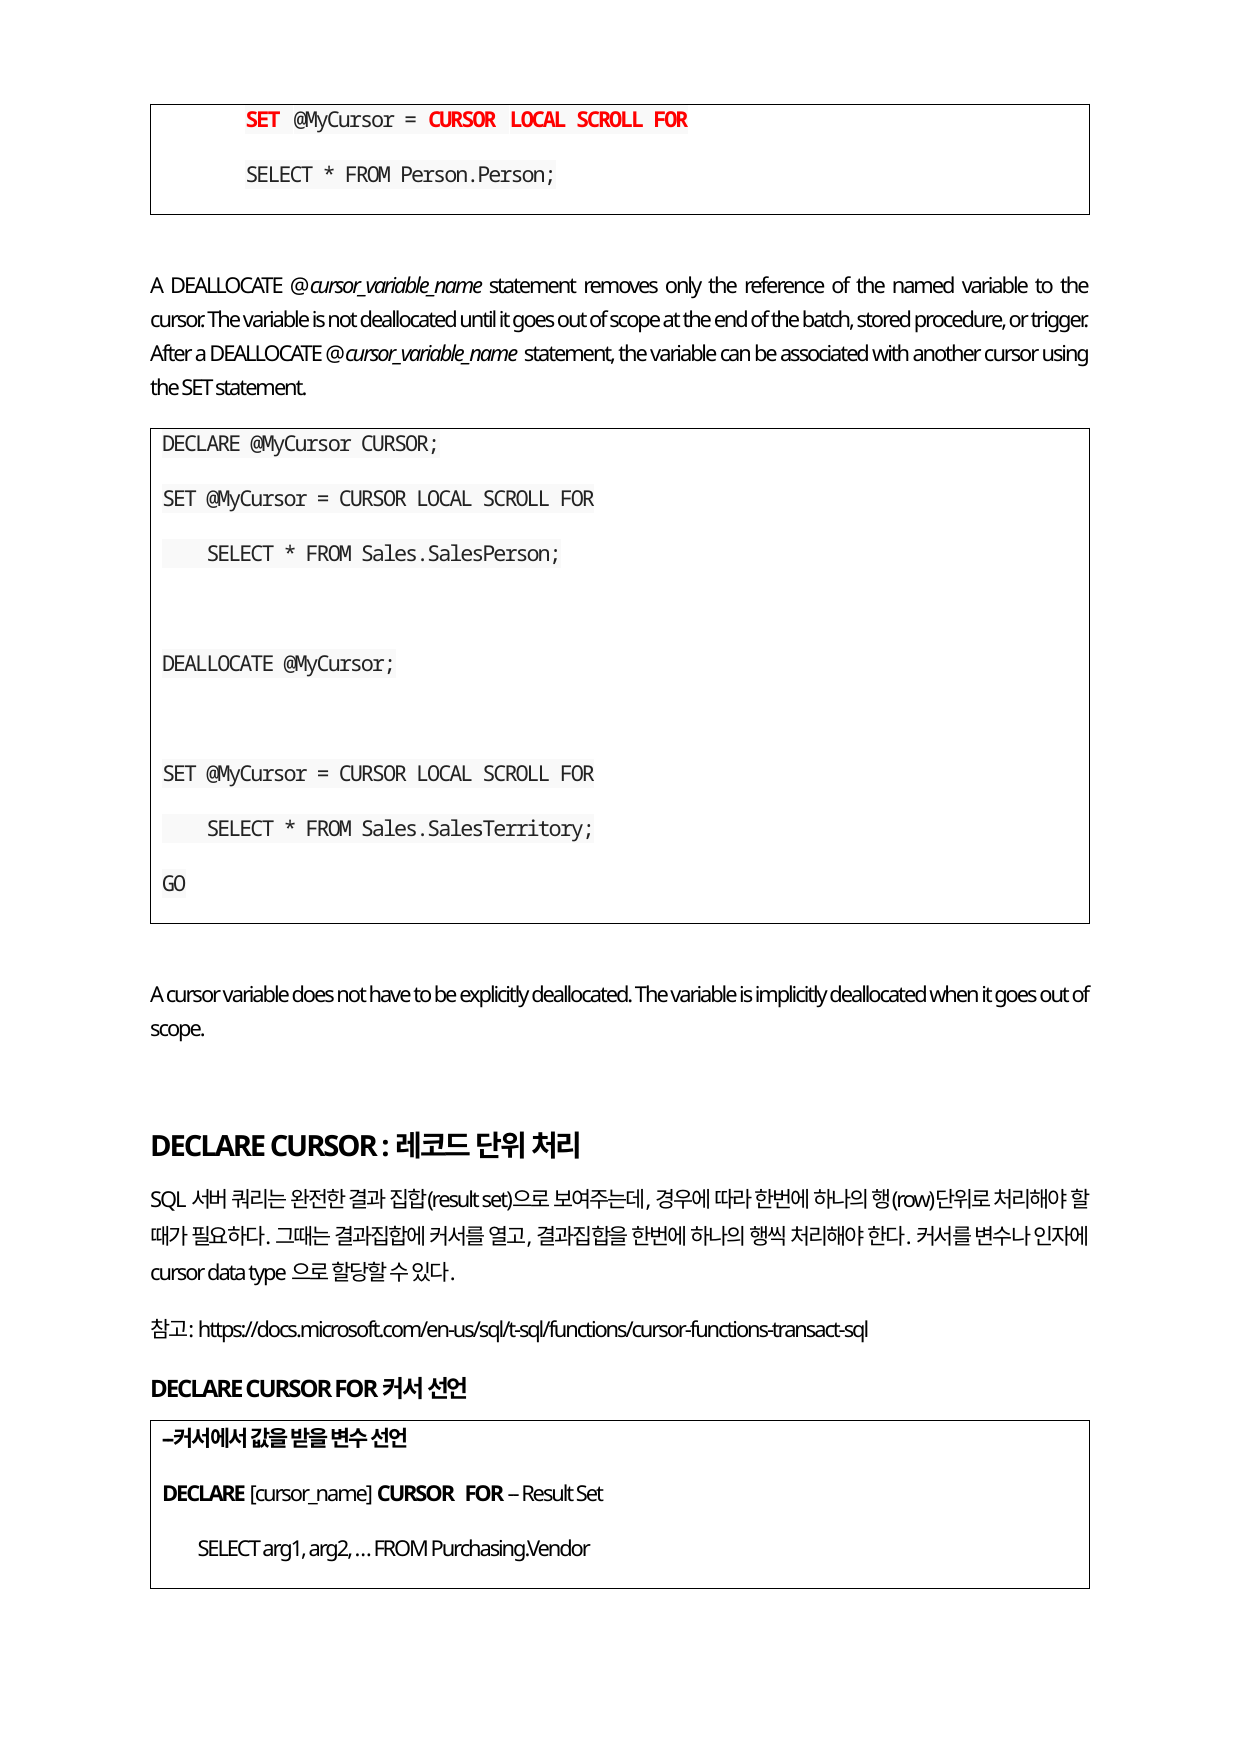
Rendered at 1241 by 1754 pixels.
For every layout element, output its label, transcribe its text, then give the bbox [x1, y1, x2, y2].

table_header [151, 1421, 1089, 1588]
text A cursor variable does not have to be explicitly deallocated. The variable is implicitly deallocated when it goes out of scope. [150, 979, 1090, 1043]
text DECLARE CURSOR FOR 커서 선언 [150, 1370, 1090, 1404]
text 참고: https://docs.microsoft.com/en-us/sql/t-sql/functions/cursor-functions-transact-sql [150, 1312, 1090, 1344]
text A DEALLOCATE @cursor_variable_name statement removes only the reference of the named variable to the cursor. The variable is not deallocated until it goes out of scope at the end of the batch, stored procedure, or trigger. After a DEALLOCATE @cursor_variable_name statement, the variable can be associated with another cursor using the SET statement. [150, 270, 1090, 402]
text DECLARE CURSOR : 레코드 단위 처리 [150, 1123, 1090, 1165]
text SQL서버 쿼리는 완전한 결과 집합(result set)으로 보여주는데, 경우에 따라 한번에 하나의 행(row)단위로 처리해야 할 때가 필요하다. 그때는 결과집합에 커서를 열고, 결과집합을 한번에 하나의 행씩 처리해야 한다. 커서를 변수나 인자에 cursor data type으로 할당할 수 있다. [150, 1182, 1090, 1287]
table_header DECLARE @MyCursor CURSOR; SET @MyCursor = CURSOR LOCAL SCROLL FOR SELECT * FROM Sales.SalesPerson; DEALLOCATE @MyCursor; SET @MyCursor = CURSOR LOCAL SCROLL FOR SELECT * FROM Sales.SalesTerritory; GO [151, 429, 1089, 923]
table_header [151, 105, 1089, 214]
